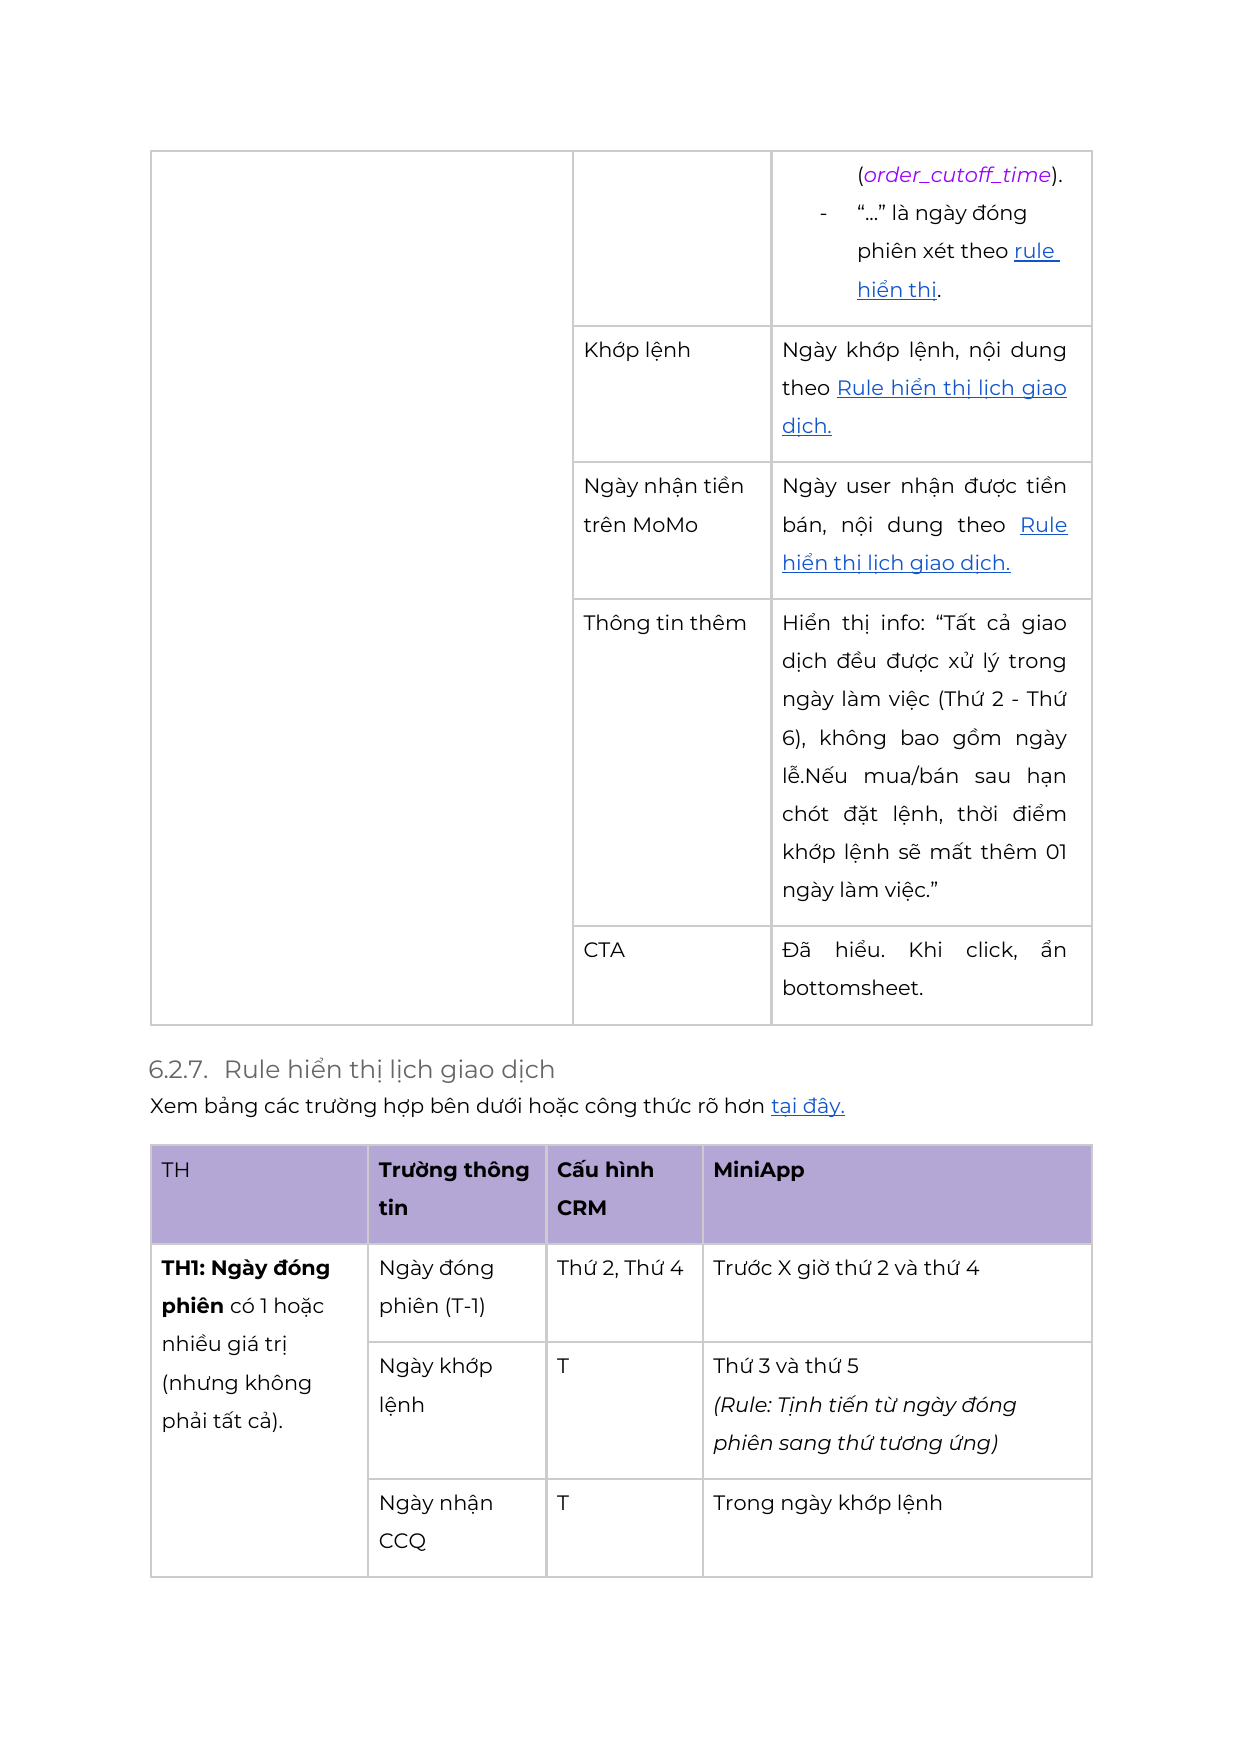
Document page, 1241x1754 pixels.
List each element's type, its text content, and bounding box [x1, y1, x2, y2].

subtitle Rule hiển thị lịch giao dịch [208, 1055, 1090, 1085]
text Xem bảng các trường hợp bên dưới hoặc công thức rõ hơn tại đây. [150, 1093, 1090, 1119]
